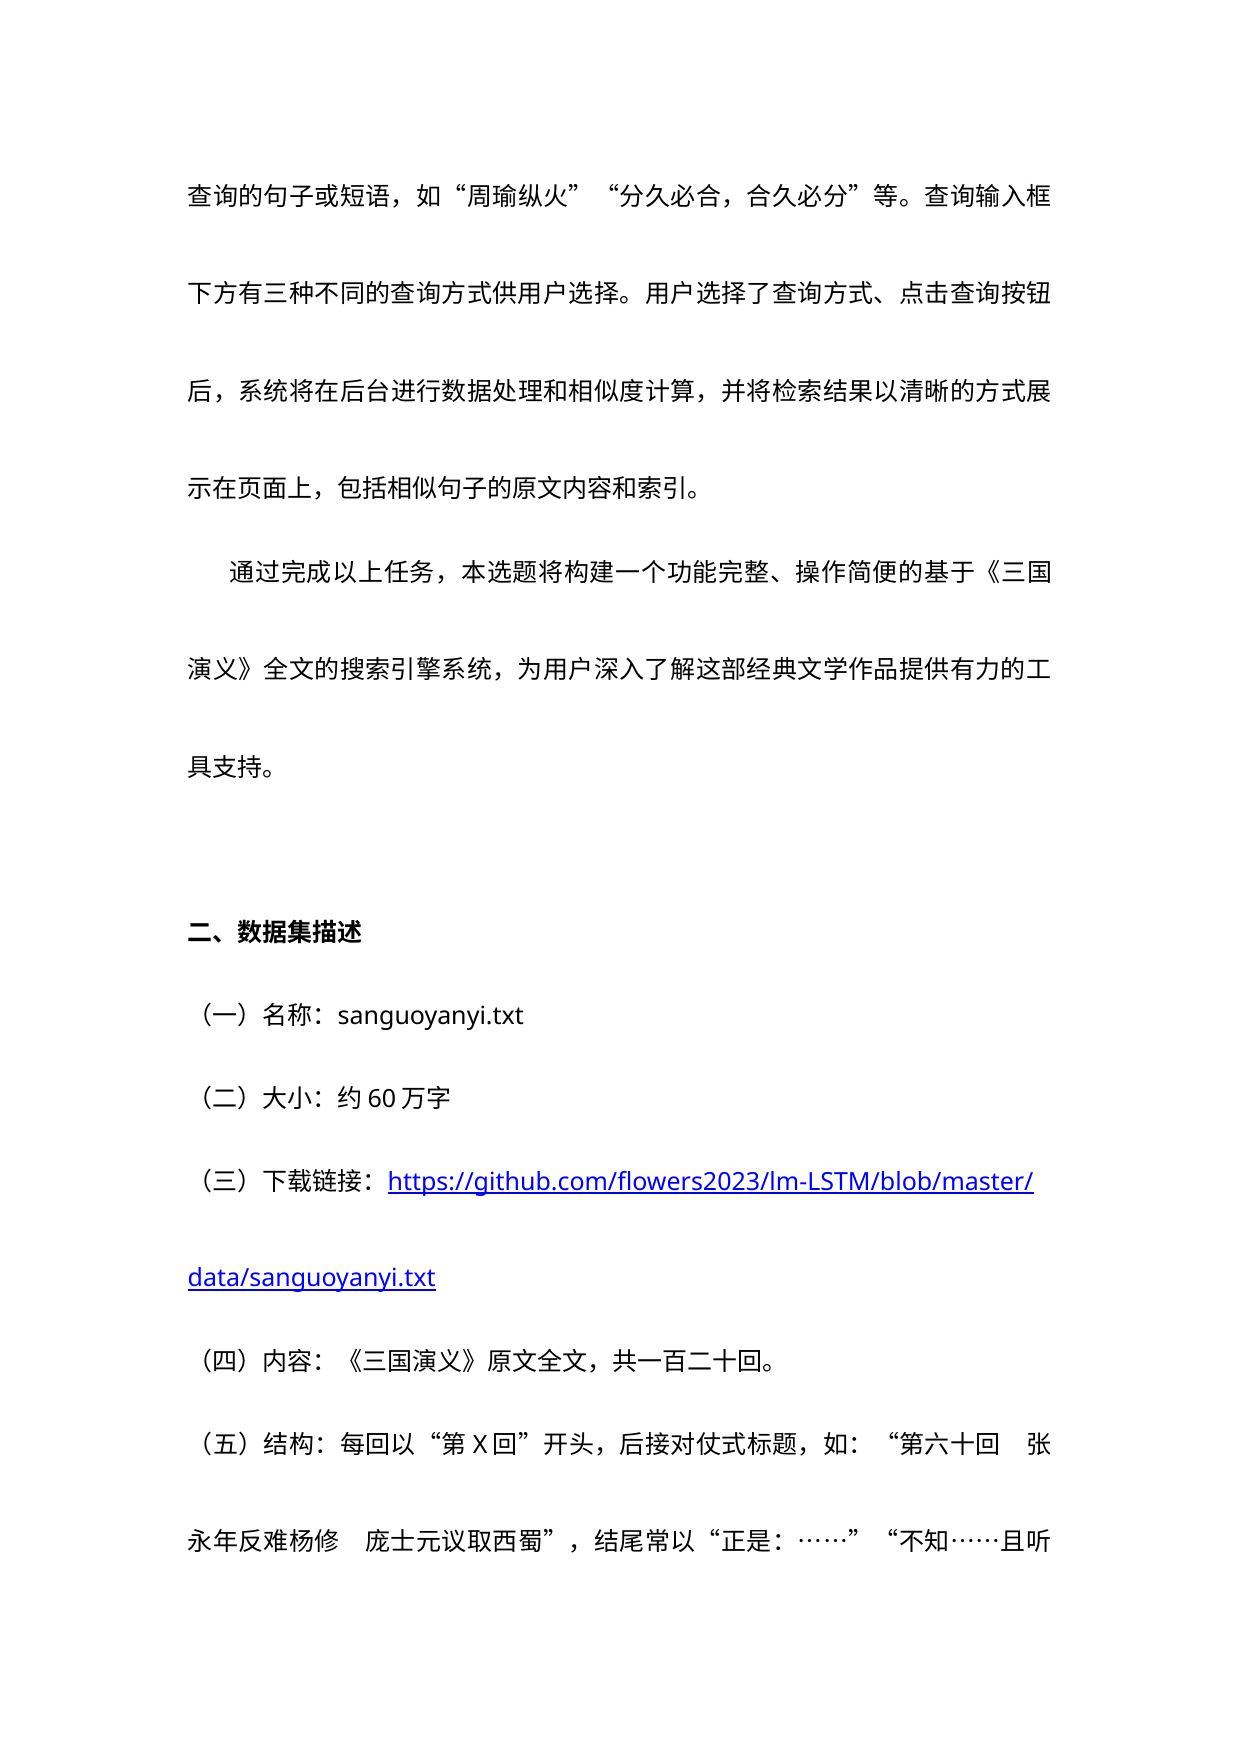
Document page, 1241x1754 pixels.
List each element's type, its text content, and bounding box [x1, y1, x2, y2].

text （三）下载链接：https://github.com/flowers2023/lm-LSTM/blob/master/data/sanguoyanyi.txt [187, 1147, 1053, 1309]
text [187, 162, 1053, 519]
text （一）名称：sanguoyanyi.txt [187, 981, 1053, 1046]
text （四）内容：《三国演义》原文全文，共一百二十回。 [187, 1327, 1053, 1392]
text 二、数据集描述 [187, 898, 1053, 963]
text （二）大小：约60万字 [187, 1064, 1053, 1129]
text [187, 1410, 1053, 1572]
text 通过完成以上任务，本选题将构建一个功能完整、操作简便的基于《三国演义》全文的搜索引擎系统，为用户深入了解这部经典文学作品提供有力的工具支持。 [187, 538, 1053, 798]
